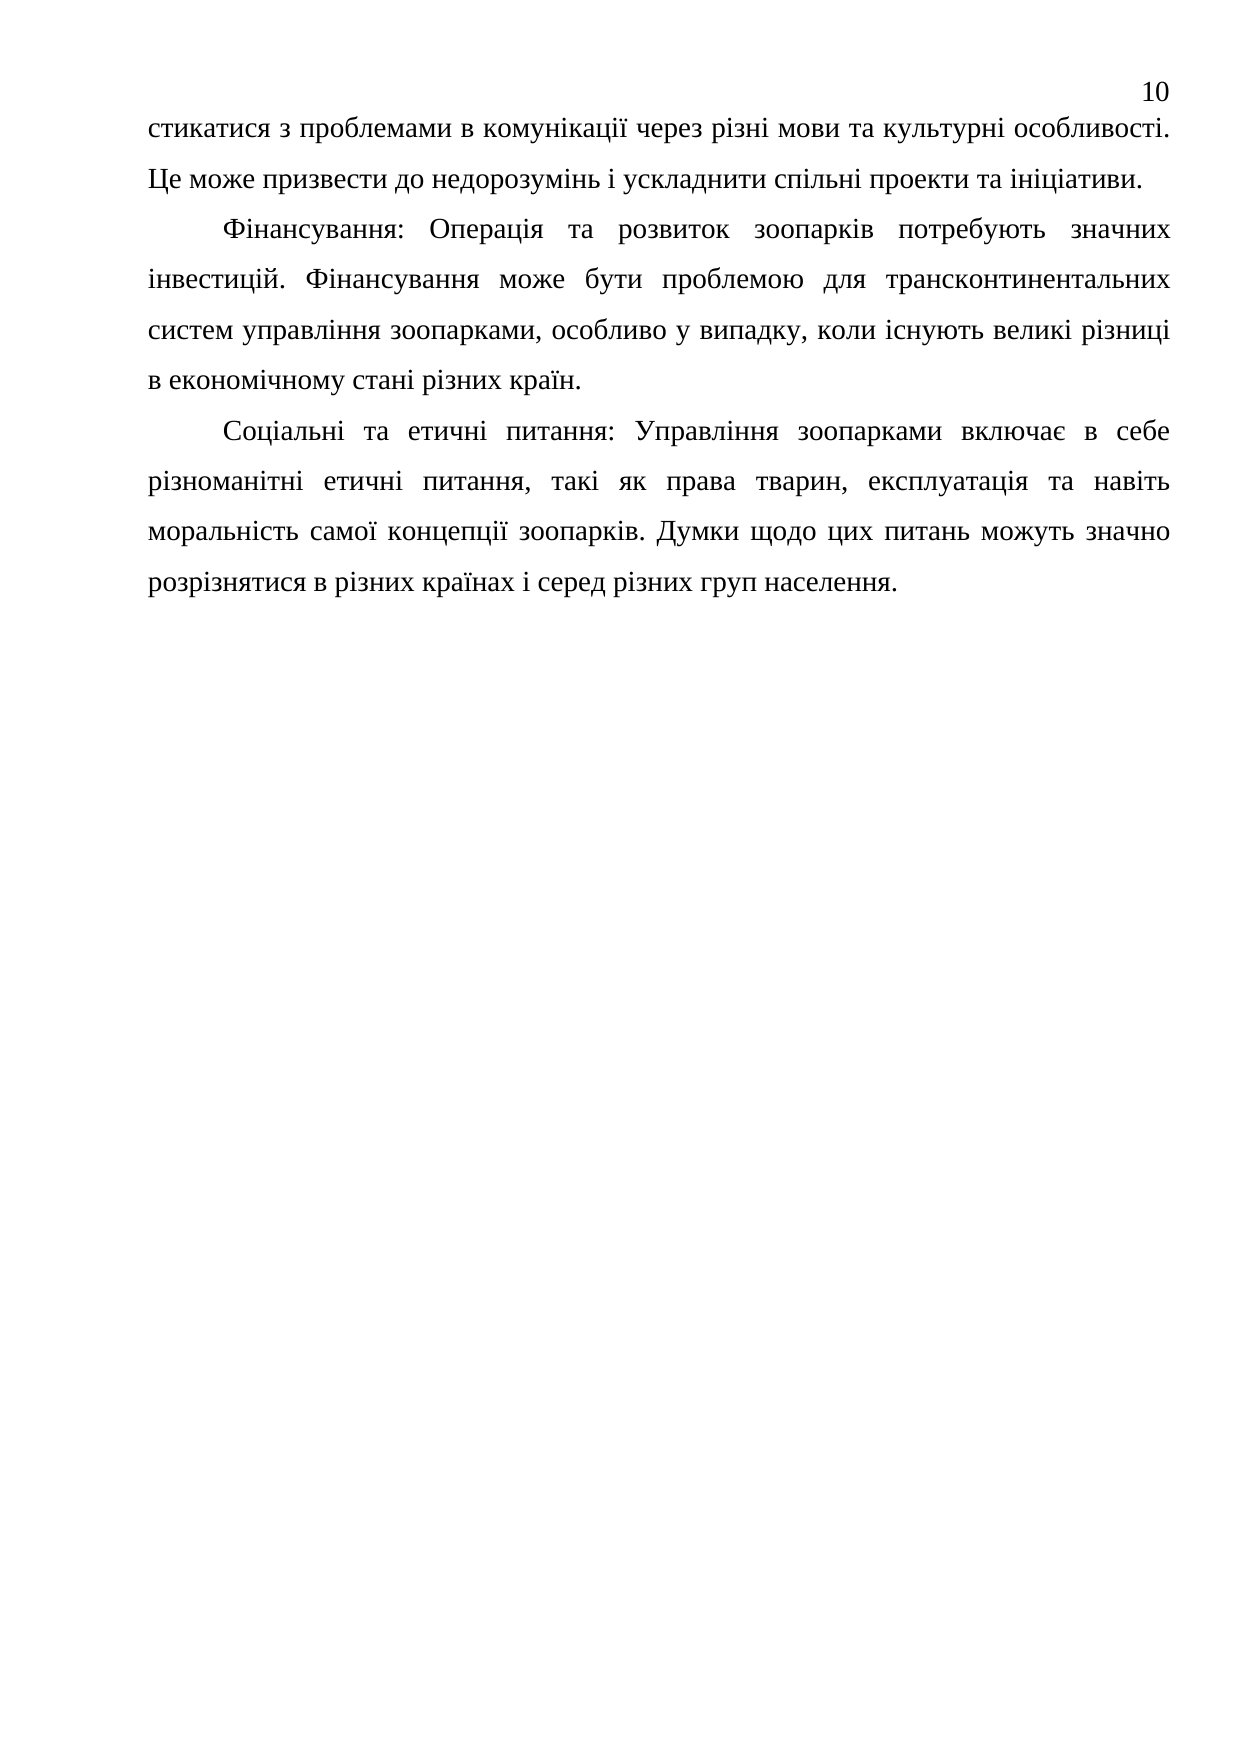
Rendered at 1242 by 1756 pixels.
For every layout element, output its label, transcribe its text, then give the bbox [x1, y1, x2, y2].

text Фінансування: Операція та розвиток зоопарків потребують значних інвестицій. Фінансування може бути проблемою для трансконтинентальних систем управління зоопарками, особливо у випадку, коли існують великі різниці в економічному стані різних країн. [148, 211, 1171, 396]
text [148, 110, 1171, 194]
text Соціальні та етичні питання: Управління зоопарками включає в себе різноманітні етичні питання, такі як права тварин, експлуатація та навіть моральність самої концепції зоопарків. Думки щодо цих питань можуть значно розрізнятися в різних країнах і серед різних груп населення. [148, 413, 1171, 597]
